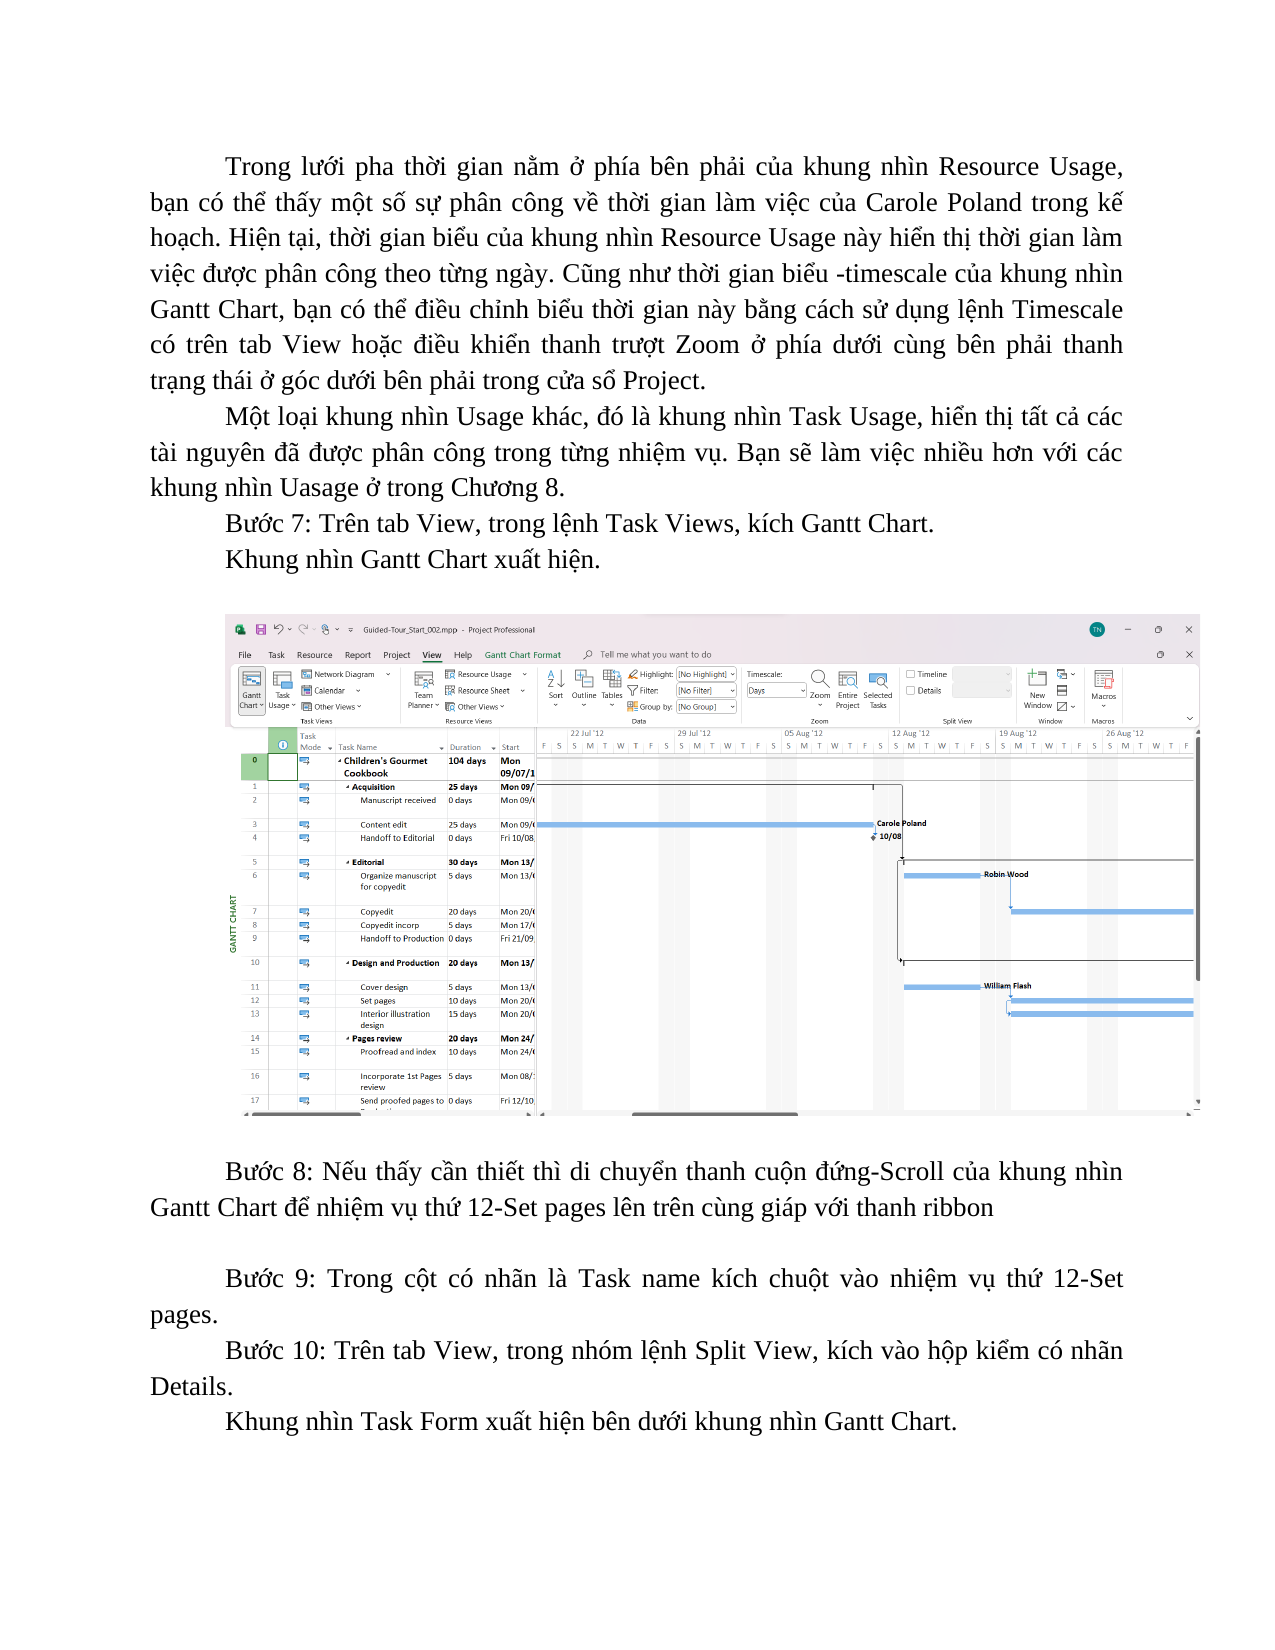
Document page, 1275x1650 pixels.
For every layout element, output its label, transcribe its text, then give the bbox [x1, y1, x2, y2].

text Một loại khung nhìn Usage khác, đó là khung nhìn Task Usage, hiển thị tất cả các tài nguyên đã được phân công trong từng nhiệm vụ. Bạn sẽ làm việc nhiều hơn với các khung nhìn Uasage ở trong Chương 8. [150, 400, 1125, 503]
picture [225, 614, 1200, 1116]
text Khung nhìn Gantt Chart xuất hiện. [150, 543, 1125, 574]
text Bước 10: Trên tab View, trong nhóm lệnh Split View, kích vào hộp kiểm có nhãn Details. [150, 1334, 1125, 1401]
text Bước 7: Trên tab View, trong lệnh Task Views, kích Gantt Chart. [150, 507, 1125, 538]
text Trong lưới pha thời gian nằm ở phía bên phải của khung nhìn Resource Usage, bạn có thể thấy một số sự phân công về thời gian làm việc của Carole Poland trong kế hoạch. Hiện tại, thời gian biểu của khung nhìn Resource Usage này hiển thị thời gian làm việc được phân công theo từng ngày. Cũng như thời gian biểu -timescale của khung nhìn Gantt Chart, bạn có thể điều chỉnh biểu thời gian này bằng cách sử dụng lệnh Timescale có trên tab View hoặc điều khiển thanh trượt Zoom ở phía dưới cùng bên phải thanh trạng thái ở góc dưới bên phải trong cửa sổ Project. [150, 150, 1125, 396]
text Khung nhìn Task Form xuất hiện bên dưới khung nhìn Gantt Chart. [150, 1405, 1125, 1437]
text Bước 9: Trong cột có nhãn là Task name kích chuột vào nhiệm vụ thứ 12-Set pages. [150, 1262, 1125, 1329]
text Bước 8: Nếu thấy cần thiết thì di chuyển thanh cuộn đứng-Scroll của khung nhìn Gantt Chart để nhiệm vụ thứ 12-Set pages lên trên cùng giáp với thanh ribbon [150, 1155, 1125, 1222]
